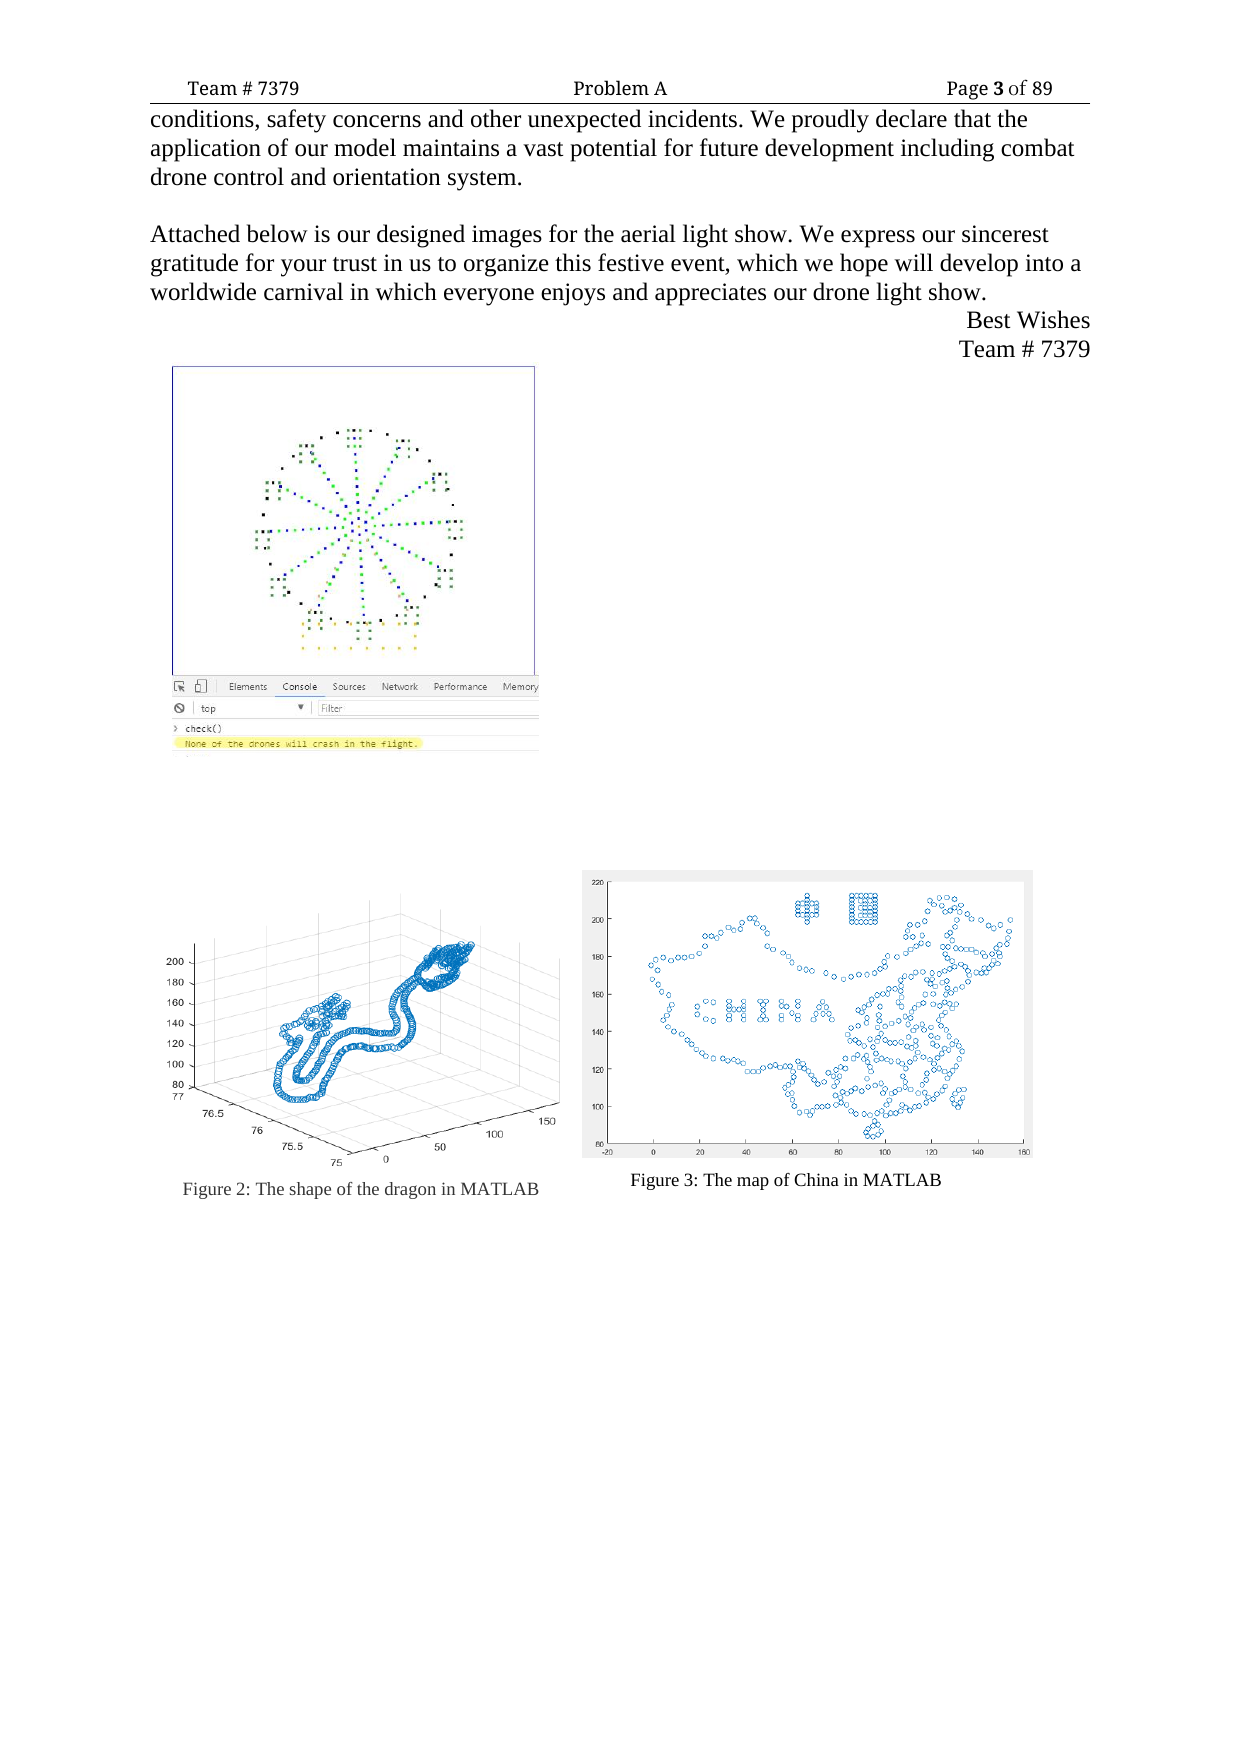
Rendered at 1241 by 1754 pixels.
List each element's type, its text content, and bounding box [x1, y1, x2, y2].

text Team # 7379 [150, 334, 1090, 363]
picture [172, 362, 539, 756]
picture [158, 881, 571, 1173]
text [150, 104, 1090, 190]
picture [582, 870, 1033, 1158]
text Attached below is our designed images for the aerial light show. We express our sincerest gratitude for your trust in us to organize this festive event, which we hope will develop into a worldwide carnival in which everyone enjoys and appreciates our drone light show. [150, 219, 1090, 305]
text Best Wishes [150, 305, 1090, 334]
